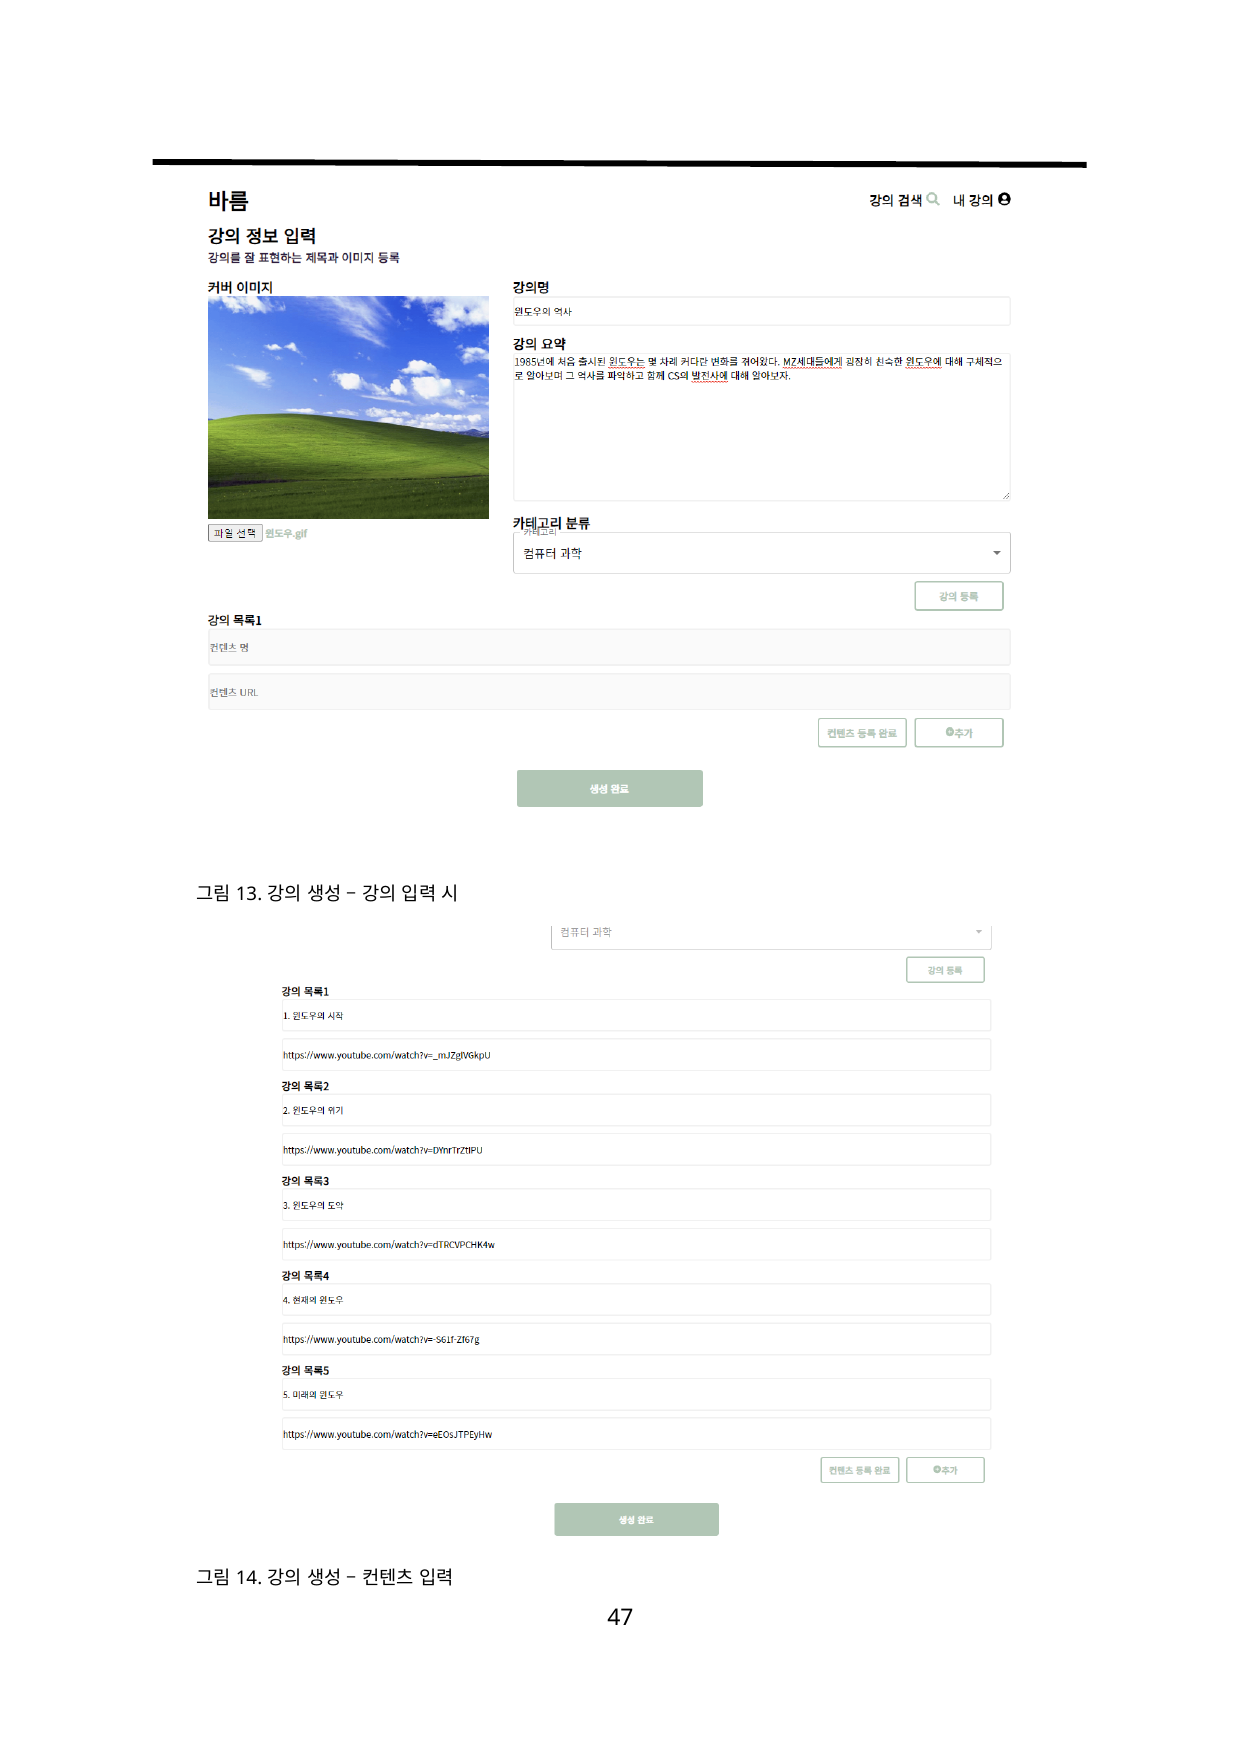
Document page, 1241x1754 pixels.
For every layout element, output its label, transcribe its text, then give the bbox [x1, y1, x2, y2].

text 그림 14. 강의 생성 – 컨텐츠 입력 [196, 1562, 1090, 1590]
text 그림 13. 강의 생성 – 강의 입력 시 [196, 879, 1090, 906]
picture [150, 177, 1091, 860]
picture [150, 926, 1091, 1544]
